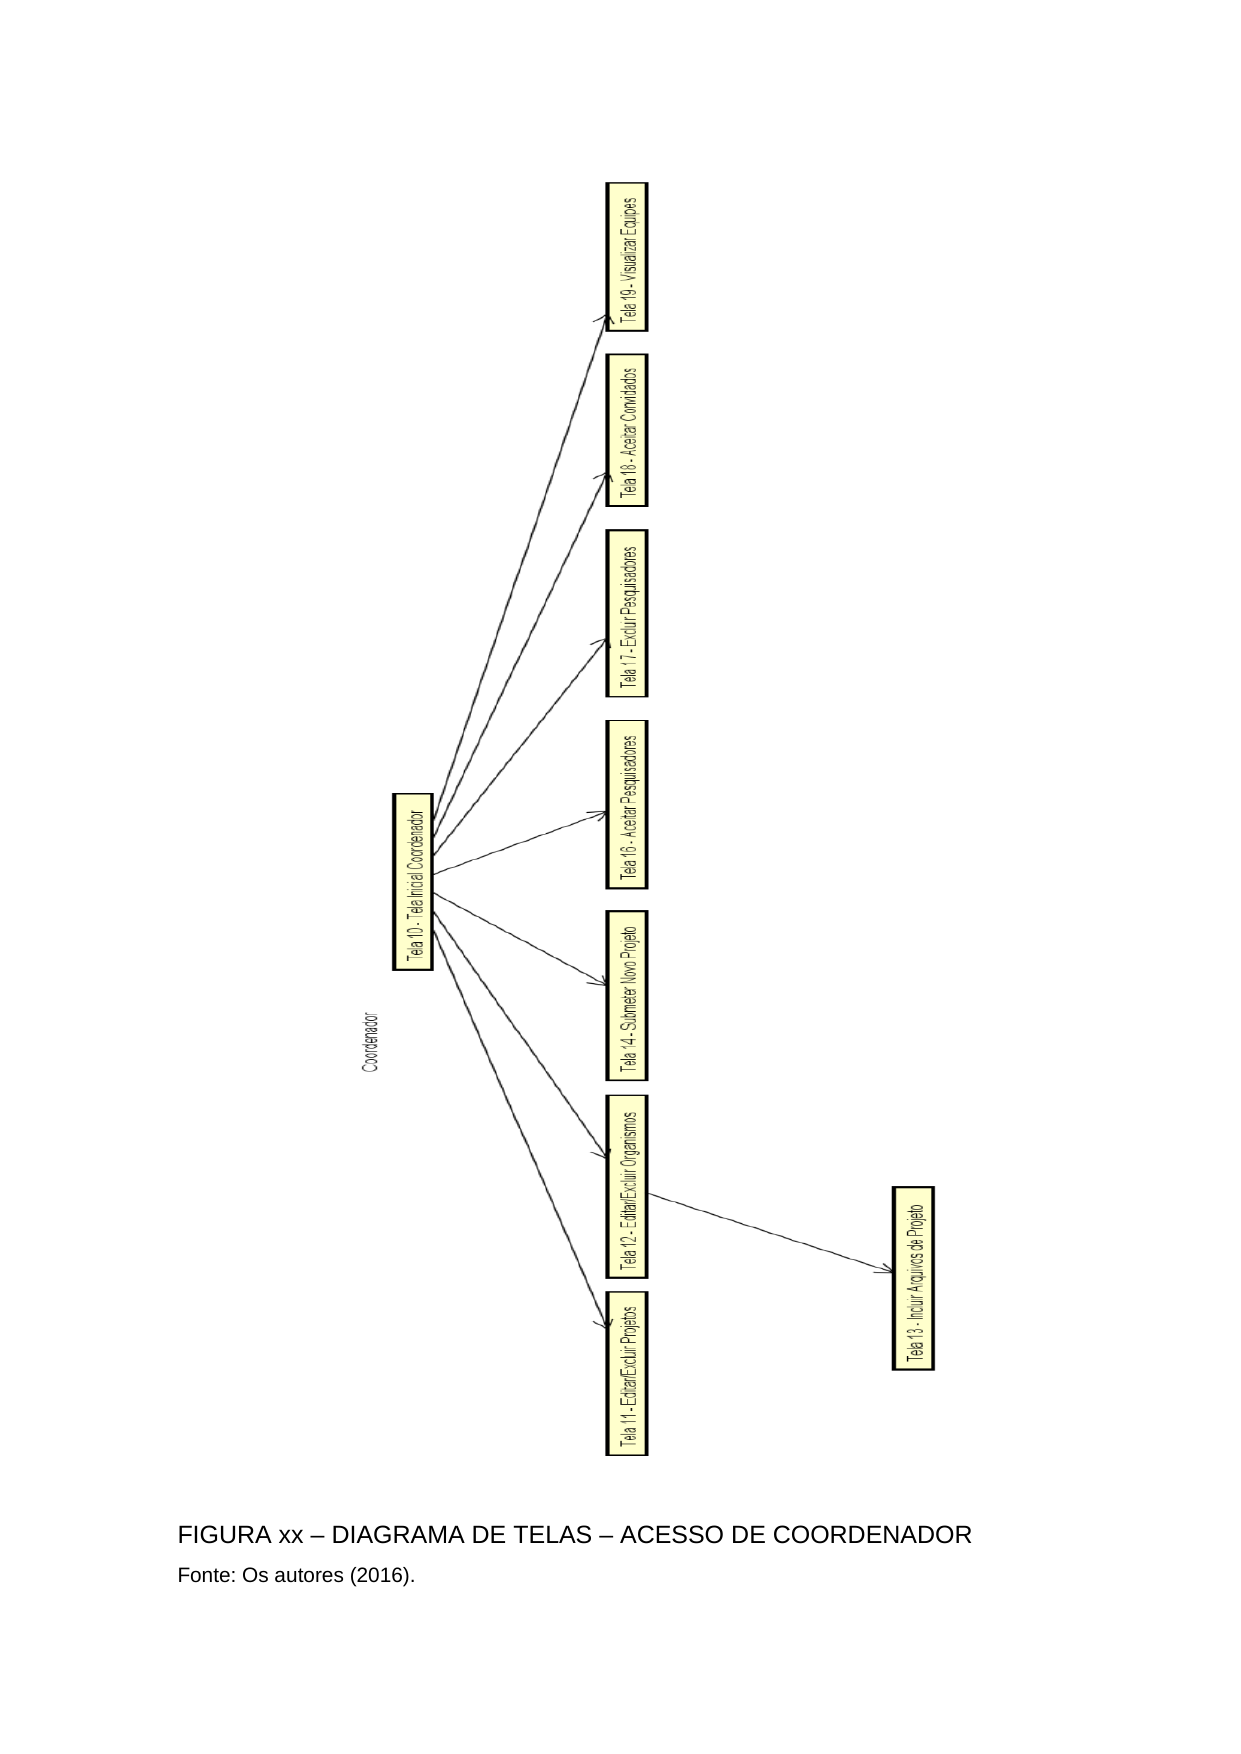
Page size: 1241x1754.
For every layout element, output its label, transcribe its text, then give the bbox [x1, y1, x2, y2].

picture [333, 176, 948, 1462]
text FIGURA xx – DIAGRAMA DE TELAS – ACESSO DE COORDENADOR [177, 1520, 1122, 1549]
text Fonte: Os autores (2016). [177, 1563, 1122, 1587]
